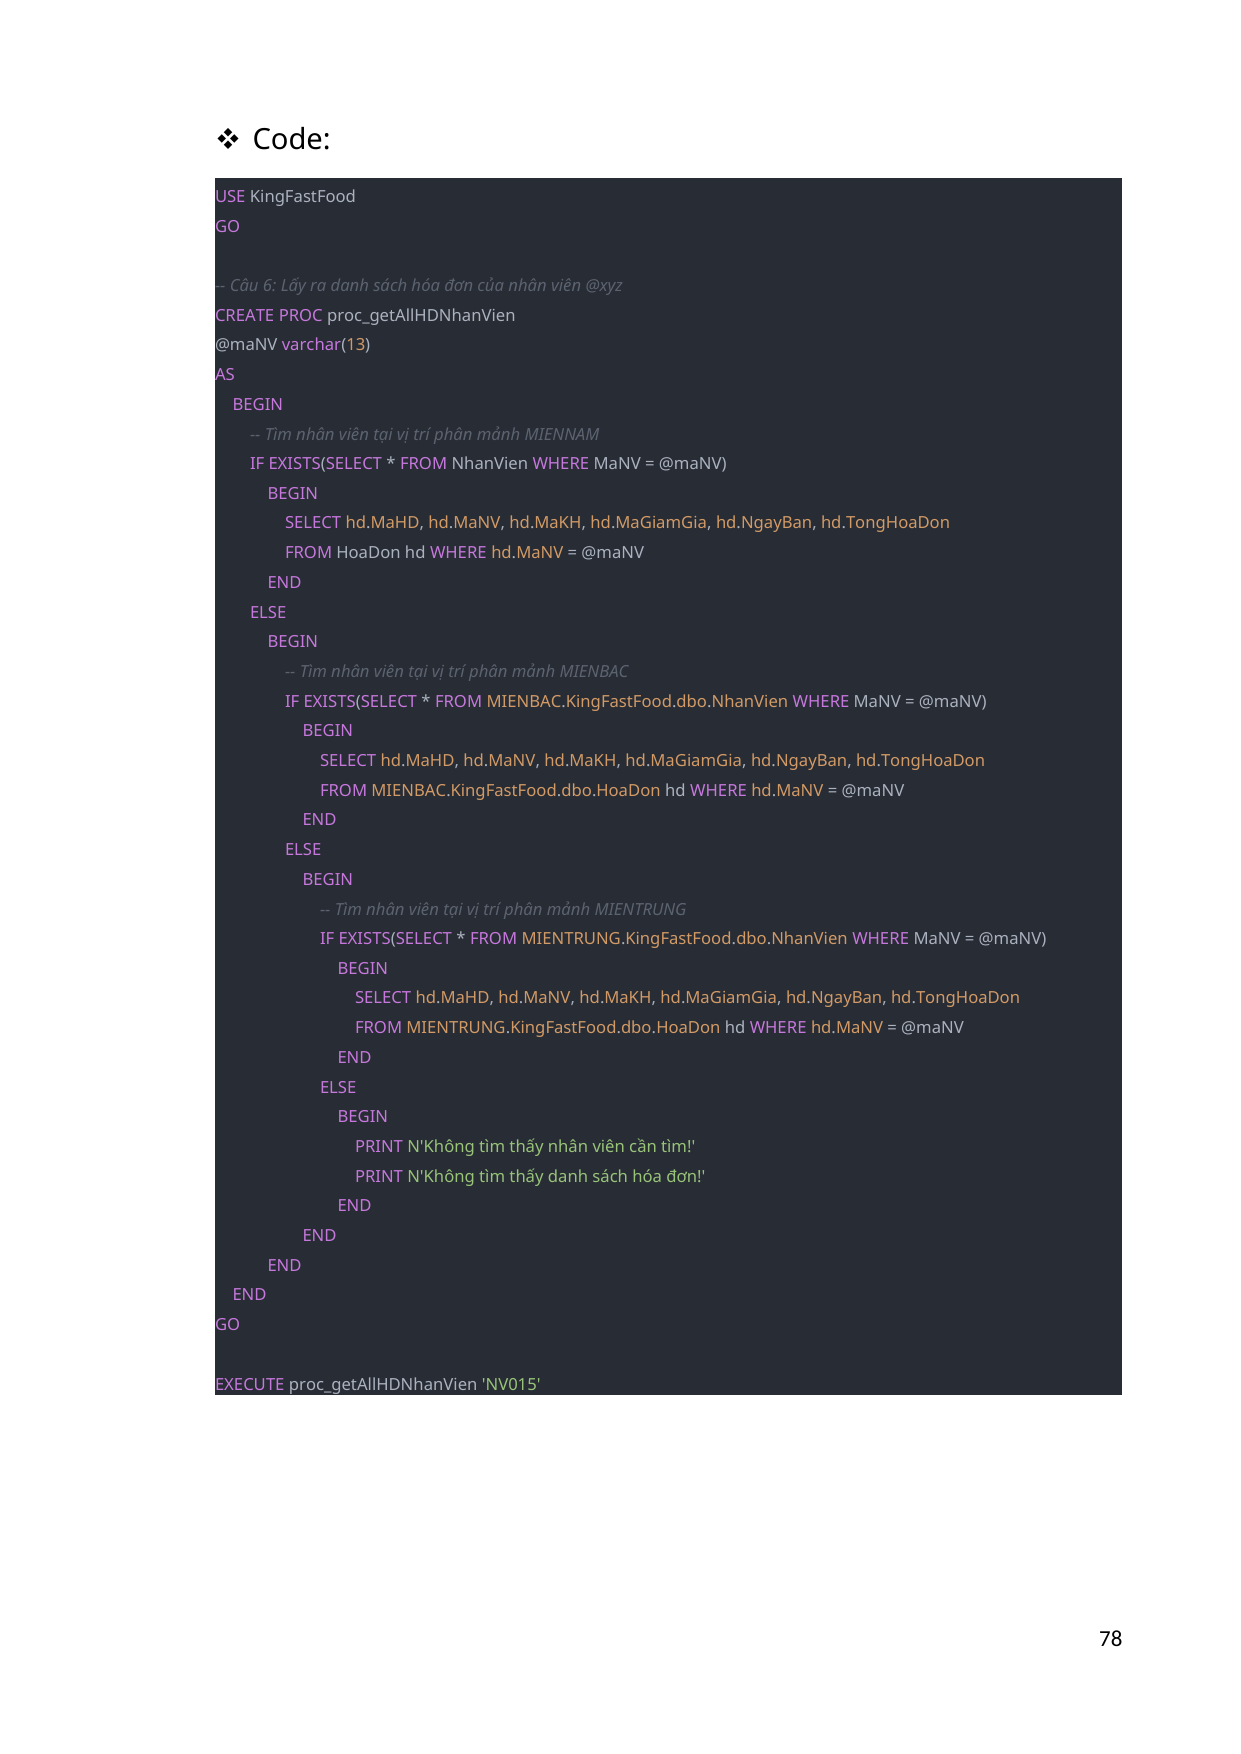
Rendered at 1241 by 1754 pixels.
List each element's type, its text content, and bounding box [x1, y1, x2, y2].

text -- Tìm nhân viên tại vị trí phân mảnh MIENBAC [215, 653, 1122, 682]
text AS [215, 356, 1122, 385]
text GO [215, 207, 1122, 237]
text IF EXISTS(SELECT * FROM MIENTRUNG.KingFastFood.dbo.NhanVien WHERE MaNV = @maNV) [215, 920, 1122, 949]
text BEGIN [215, 385, 1122, 415]
text SELECT hd.MaHD, hd.MaNV, hd.MaKH, hd.MaGiamGia, hd.NgayBan, hd.TongHoaDon [215, 979, 1122, 1009]
text FROM MIENBAC.KingFastFood.dbo.HoaDon hd WHERE hd.MaNV = @maNV [215, 771, 1122, 801]
text ELSE [215, 1068, 1122, 1098]
text BEGIN [215, 712, 1122, 742]
text BEGIN [215, 860, 1122, 890]
text IF EXISTS(SELECT * FROM NhanVien WHERE MaNV = @maNV) [215, 445, 1122, 474]
text ELSE [215, 831, 1122, 860]
text SELECT hd.MaHD, hd.MaNV, hd.MaKH, hd.MaGiamGia, hd.NgayBan, hd.TongHoaDon [215, 742, 1122, 771]
text BEGIN [215, 623, 1122, 653]
text -- Tìm nhân viên tại vị trí phân mảnh MIENNAM [215, 415, 1122, 445]
text SELECT hd.MaHD, hd.MaNV, hd.MaKH, hd.MaGiamGia, hd.NgayBan, hd.TongHoaDon [215, 504, 1122, 534]
text -- Câu 6: Lấy ra danh sách hóa đơn của nhân viên @xyz [215, 267, 1122, 296]
text PRINT N'Không tìm thấy danh sách hóa đơn!' [215, 1157, 1122, 1187]
text END [215, 1276, 1122, 1306]
text END [215, 1246, 1122, 1276]
text CREATE PROC proc_getAllHDNhanVien [215, 296, 1122, 326]
text BEGIN [215, 949, 1122, 979]
text IF EXISTS(SELECT * FROM MIENBAC.KingFastFood.dbo.NhanVien WHERE MaNV = @maNV) [215, 682, 1122, 712]
text -- Tìm nhân viên tại vị trí phân mảnh MIENTRUNG [215, 890, 1122, 920]
text @maNV varchar(13) [215, 326, 1122, 356]
text FROM MIENTRUNG.KingFastFood.dbo.HoaDon hd WHERE hd.MaNV = @maNV [215, 1009, 1122, 1038]
text FROM HoaDon hd WHERE hd.MaNV = @maNV [215, 534, 1122, 563]
text END [215, 1217, 1122, 1246]
text ELSE [215, 593, 1122, 623]
text END [215, 563, 1122, 593]
text END [215, 1187, 1122, 1217]
text END [215, 801, 1122, 831]
text END [215, 1038, 1122, 1068]
text USE KingFastFood [215, 178, 1122, 207]
text BEGIN [215, 474, 1122, 504]
text PRINT N'Không tìm thấy nhân viên cần tìm!' [215, 1128, 1122, 1157]
list Code: [215, 118, 1122, 158]
text BEGIN [215, 1098, 1122, 1128]
text GO [215, 1306, 1122, 1335]
text EXECUTE proc_getAllHDNhanVien 'NV015' [215, 1365, 1122, 1395]
